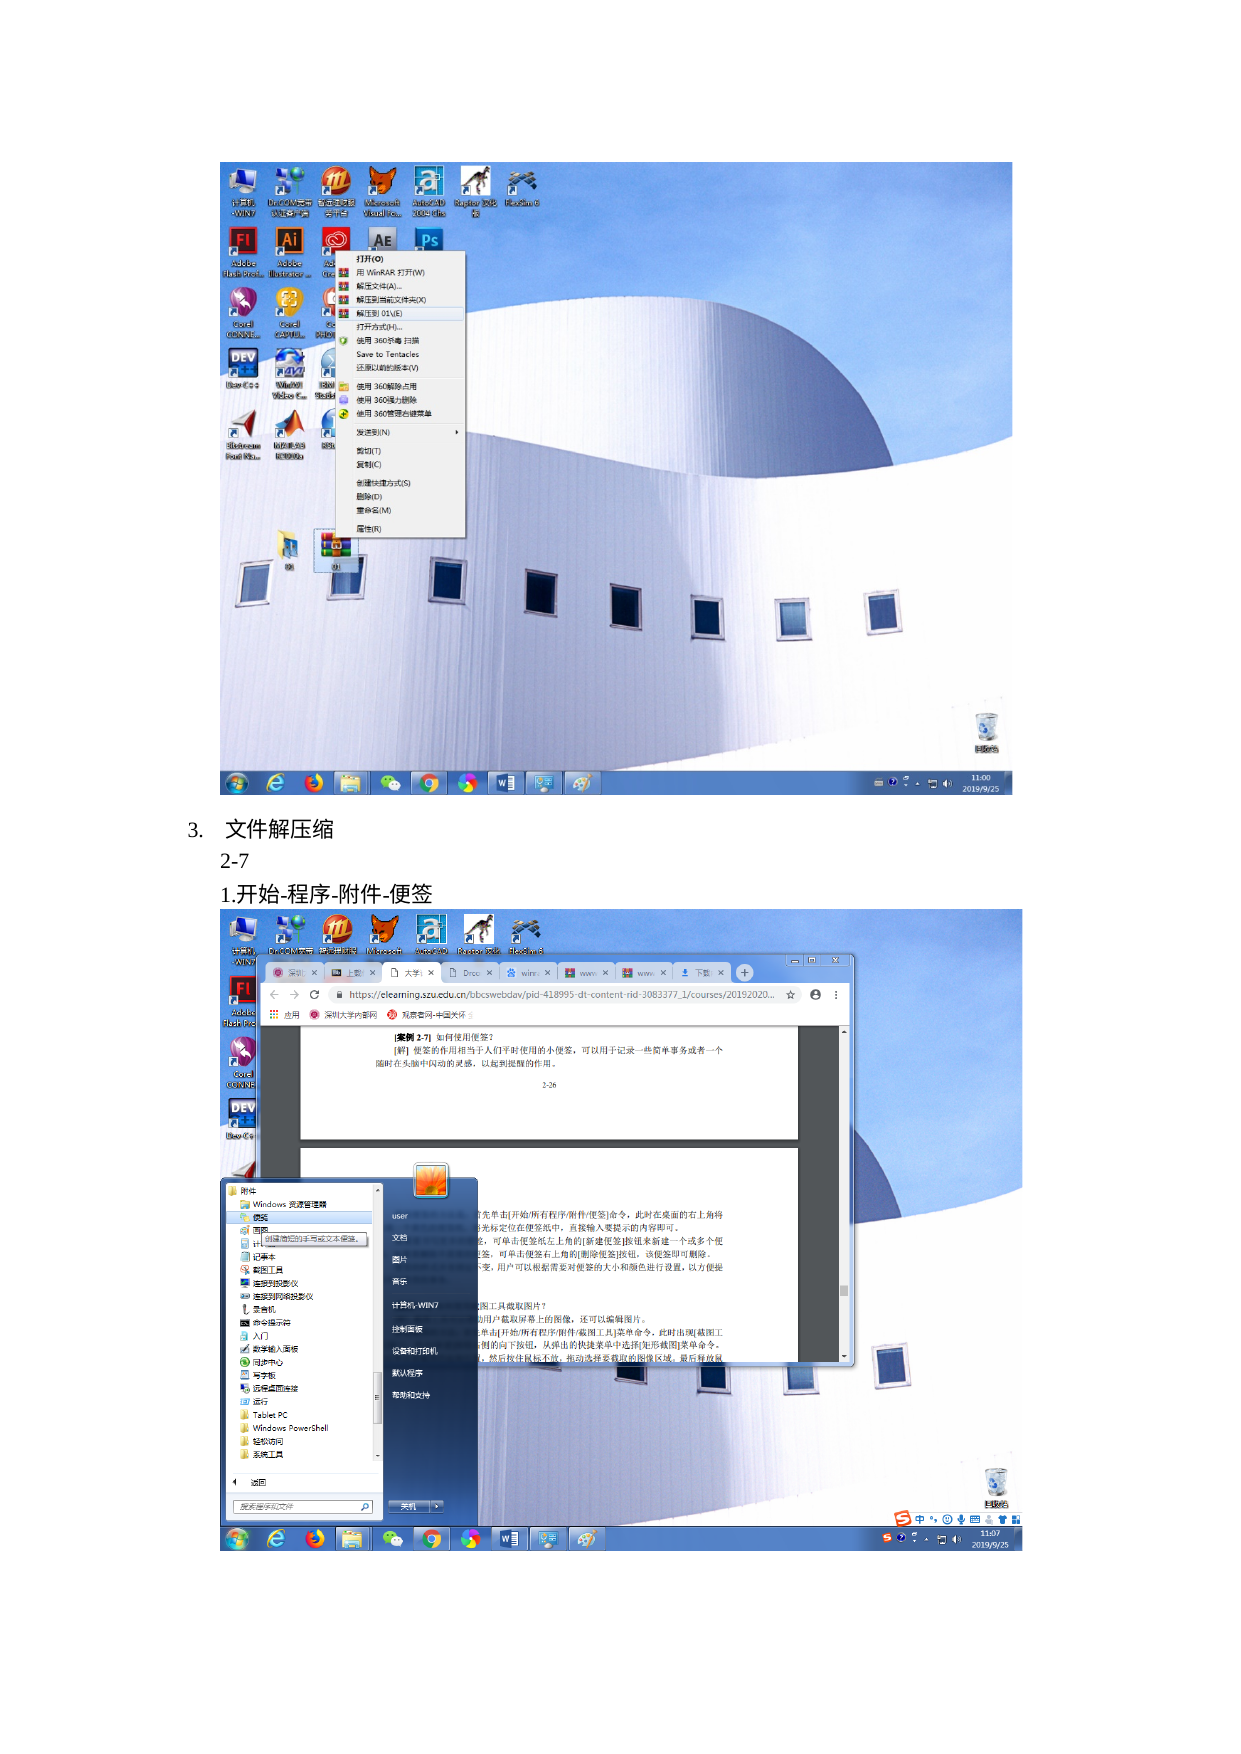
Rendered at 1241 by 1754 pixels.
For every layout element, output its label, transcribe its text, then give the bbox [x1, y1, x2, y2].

picture [220, 162, 1013, 795]
picture [220, 909, 1023, 1551]
text 1.开始-程序-附件-便签 [187, 877, 1053, 909]
text 2-7 [187, 844, 1053, 877]
list 文件解压缩 [187, 812, 1053, 844]
